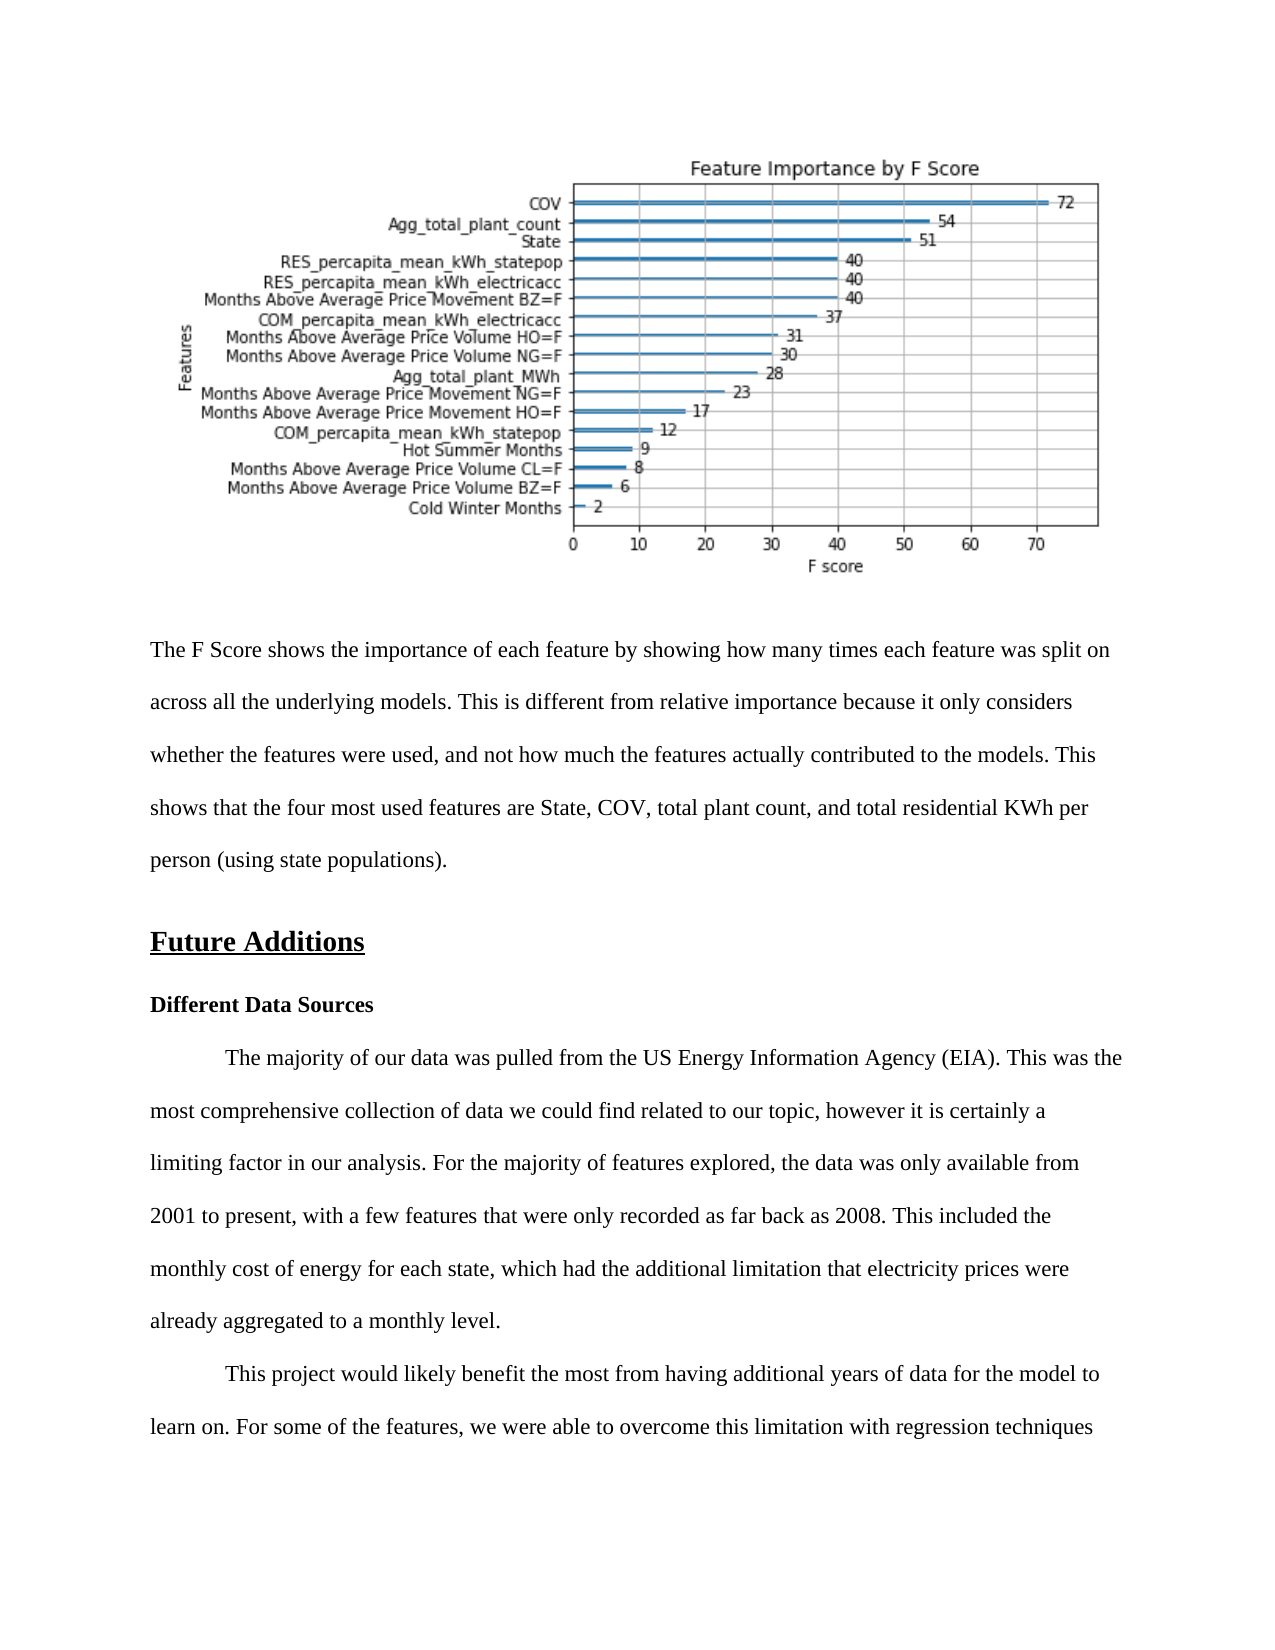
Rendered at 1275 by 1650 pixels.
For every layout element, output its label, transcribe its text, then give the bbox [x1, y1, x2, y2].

text Different Data Sources [150, 991, 1125, 1018]
text The F Score shows the importance of each feature by showing how many times each feature was split on across all the underlying models. This is different from relative importance because it only considers whether the features were used, and not how much the features actually contributed to the models. This shows that the four most used features are State, COV, total plant count, and total residential KWh per person (using state populations). [150, 636, 1125, 873]
text The majority of our data was pulled from the US Energy Information Agency (EIA). This was the most comprehensive collection of data we could find related to our topic, however it is certainly a limiting factor in our analysis. For the majority of features explored, the data was only available from 2001 to present, with a few features that were only recorded as far back as 2008. This included the monthly cost of energy for each state, which had the additional limitation that electricity prices were already aggregated to a monthly level. [150, 1044, 1125, 1334]
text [150, 1360, 1125, 1439]
text Future Additions [150, 924, 1125, 958]
picture [168, 150, 1107, 585]
